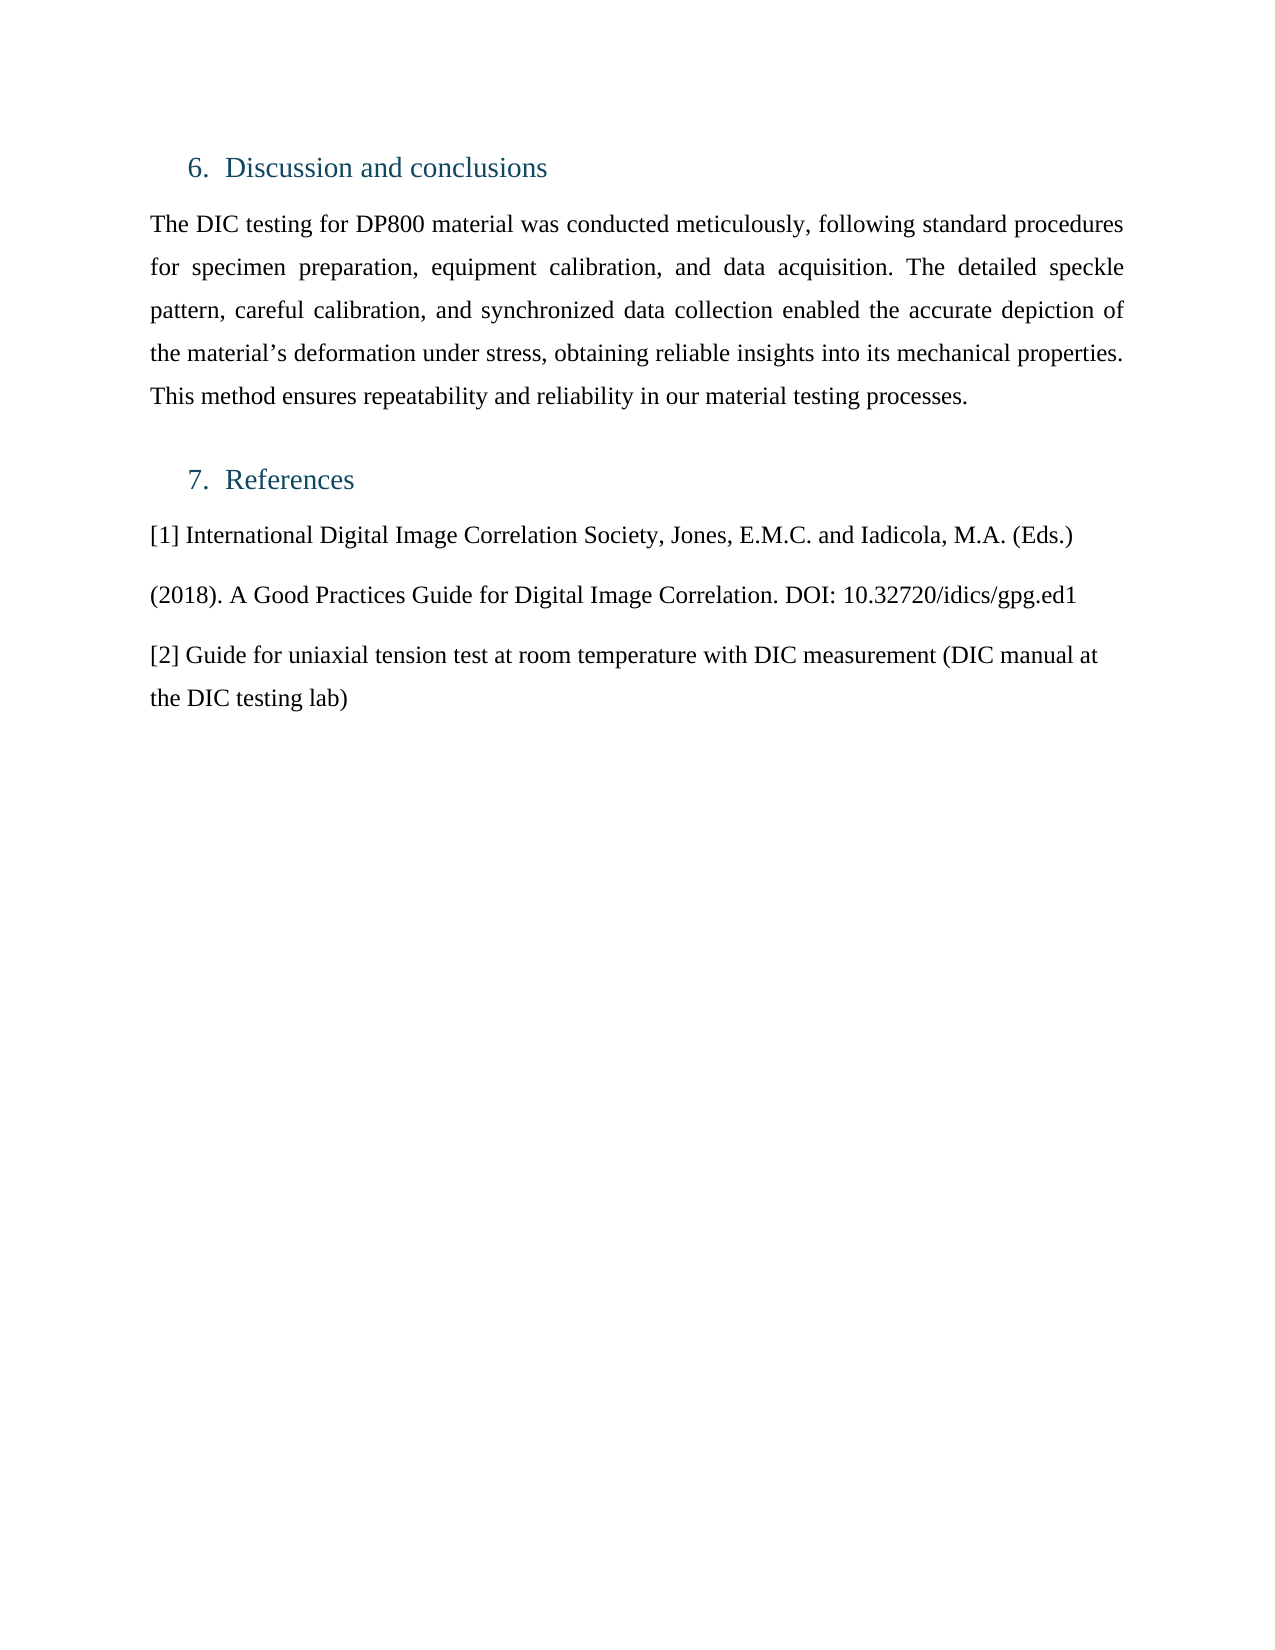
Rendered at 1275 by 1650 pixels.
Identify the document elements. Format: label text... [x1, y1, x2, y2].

text The DIC testing for DP800 material was conducted meticulously, following standard procedures for specimen preparation, equipment calibration, and data acquisition. The detailed speckle pattern, careful calibration, and synchronized data collection enabled the accurate depiction of the material’s deformation under stress, obtaining reliable insights into its mechanical properties. This method ensures repeatability and reliability in our material testing processes. [150, 209, 1125, 410]
subtitle Discussion and conclusions [187, 150, 1125, 183]
text [2] Guide for uniaxial tension test at room temperature with DIC measurement (DIC manual at the DIC testing lab) [150, 640, 1125, 712]
text (2018). A Good Practices Guide for Digital Image Correlation. DOI: 10.32720/idics/gpg.ed1 [150, 580, 1125, 609]
text [1] International Digital Image Correlation Society, Jones, E.M.C. and Iadicola, M.A. (Eds.) [150, 520, 1125, 549]
subtitle References [187, 462, 1125, 495]
